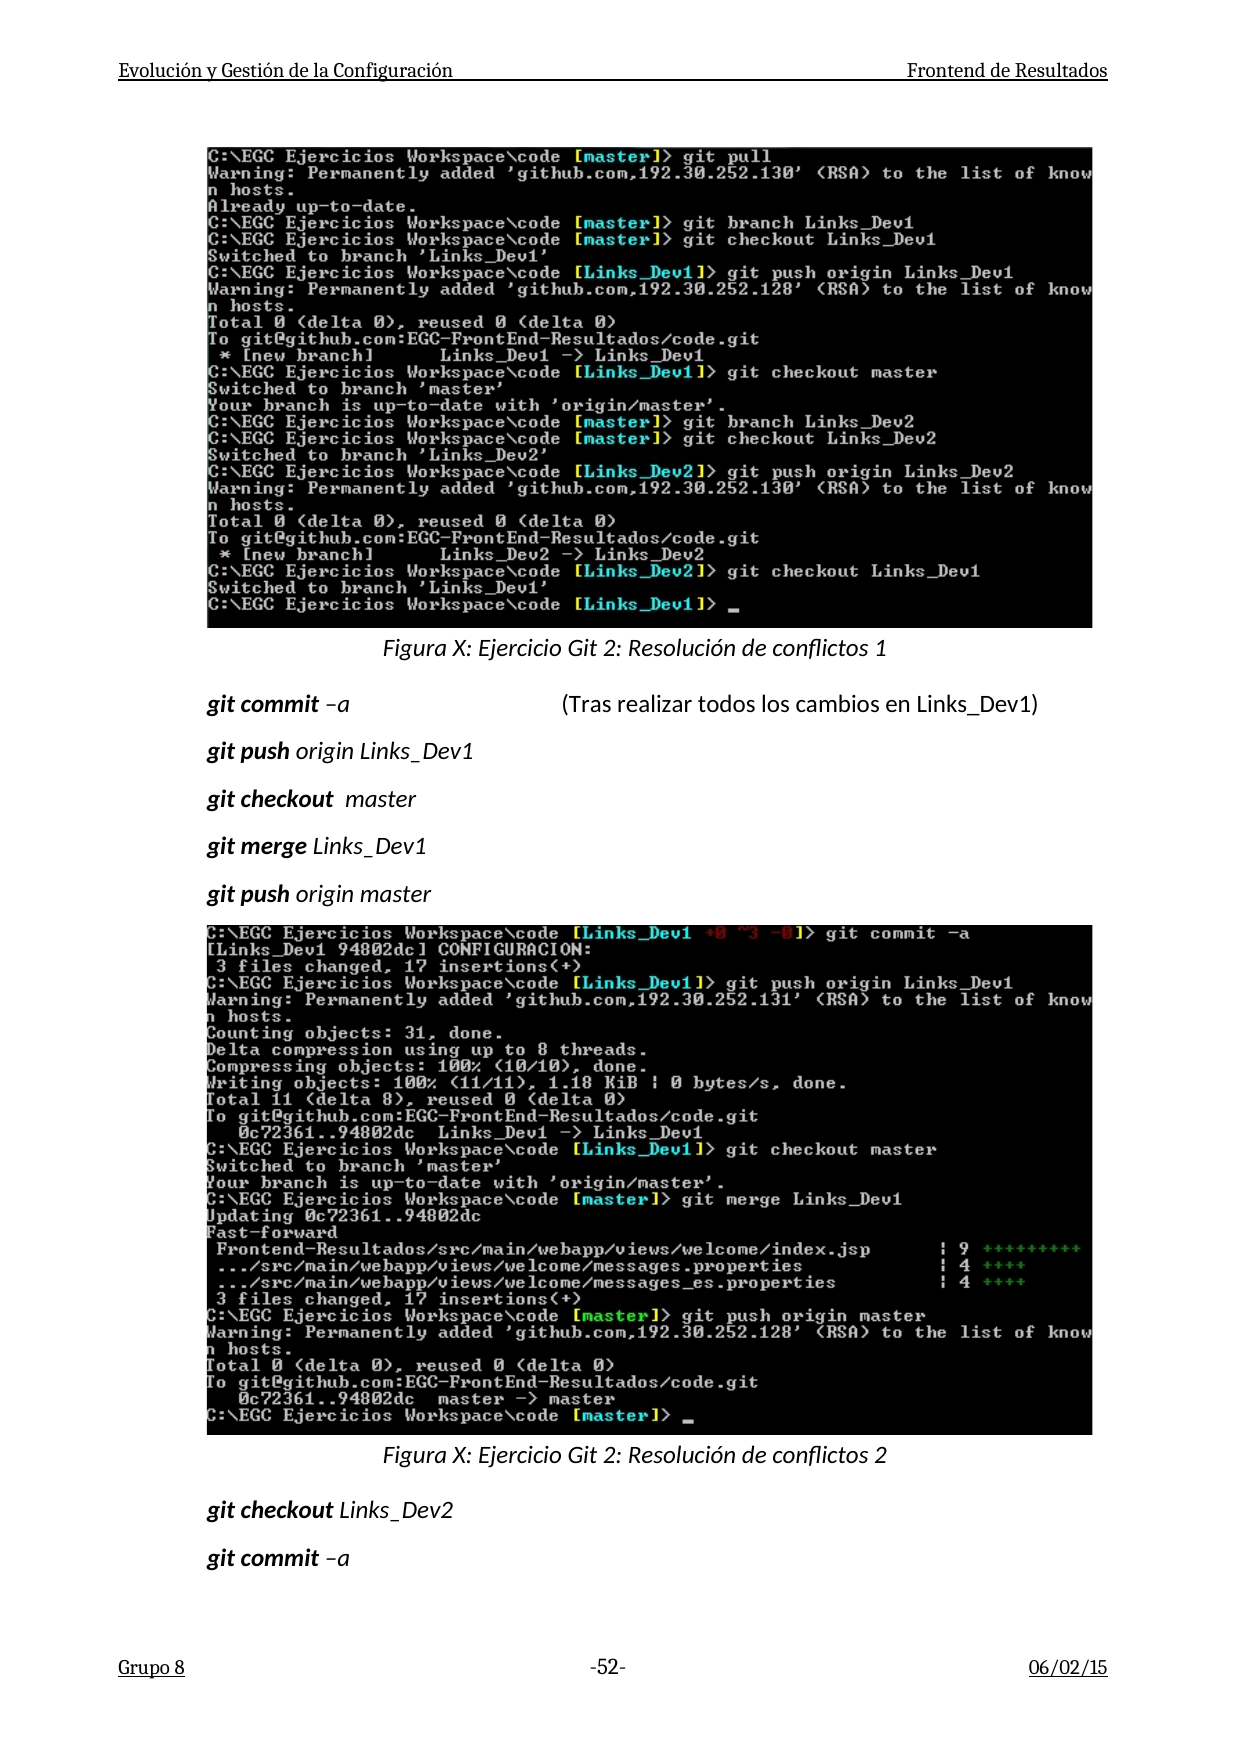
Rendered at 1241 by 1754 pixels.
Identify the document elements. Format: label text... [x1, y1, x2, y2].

text git checkout master [207, 783, 1063, 813]
text git commit –a [207, 1542, 1063, 1573]
picture [206, 925, 1093, 1435]
text git commit –a (Tras realizar todos los cambios en Links_Dev1) [207, 688, 1063, 718]
text git push origin Links_Dev1 [207, 735, 1063, 766]
text Figura X: Ejercicio Git 2: Resolución de conflictos 1 [207, 632, 1063, 662]
picture [206, 147, 1093, 628]
text git checkout Links_Dev2 [207, 1495, 1063, 1525]
text git push origin master [207, 878, 1063, 908]
text git merge Links_Dev1 [207, 830, 1063, 861]
text Figura X: Ejercicio Git 2: Resolución de conflictos 2 [207, 1439, 1063, 1469]
